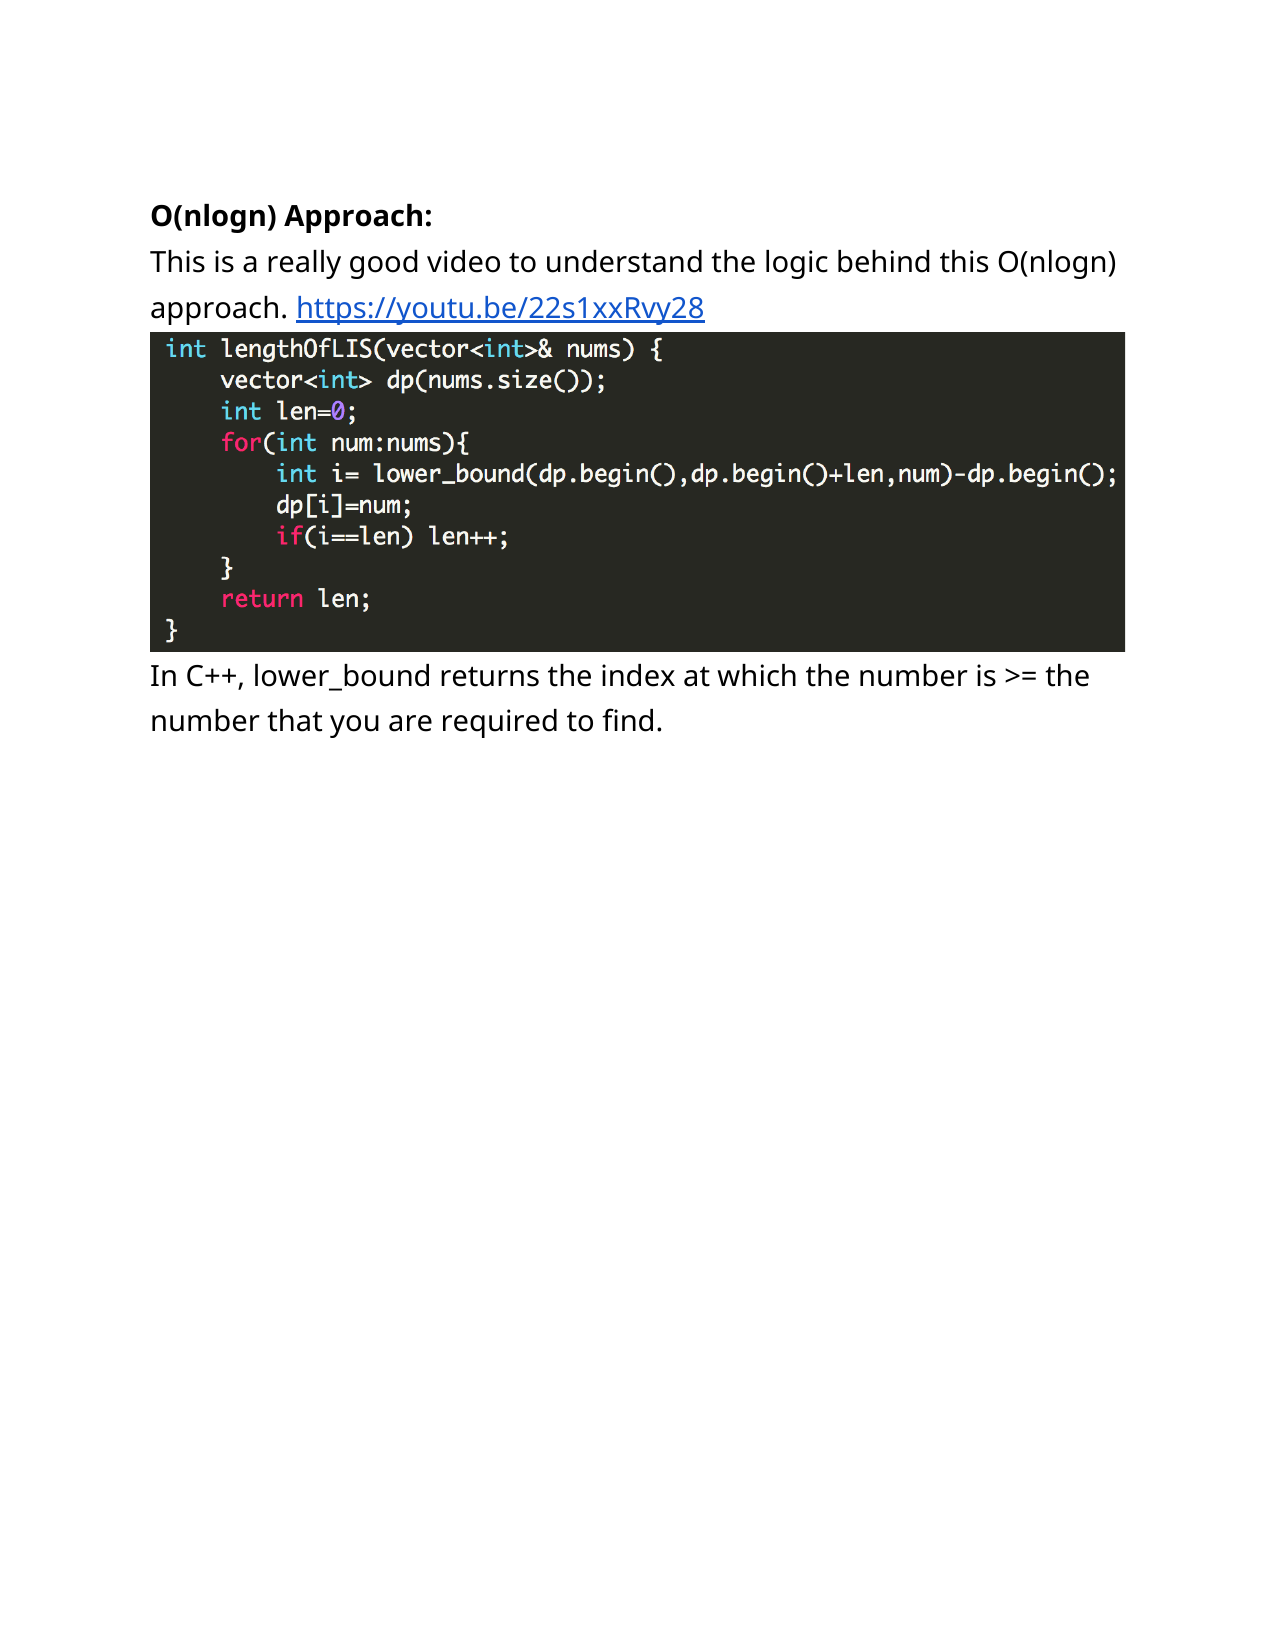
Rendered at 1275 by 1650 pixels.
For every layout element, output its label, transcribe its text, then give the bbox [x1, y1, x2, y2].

text This is a really good video to understand the logic behind this O(nlogn) approach. https://youtu.be/22s1xxRvy28 [150, 241, 1125, 327]
text O(nlogn) Approach: [150, 196, 1125, 235]
picture [150, 332, 1125, 652]
text In C++, lower_bound returns the index at which the number is >= the number that you are required to find. [150, 655, 1125, 740]
